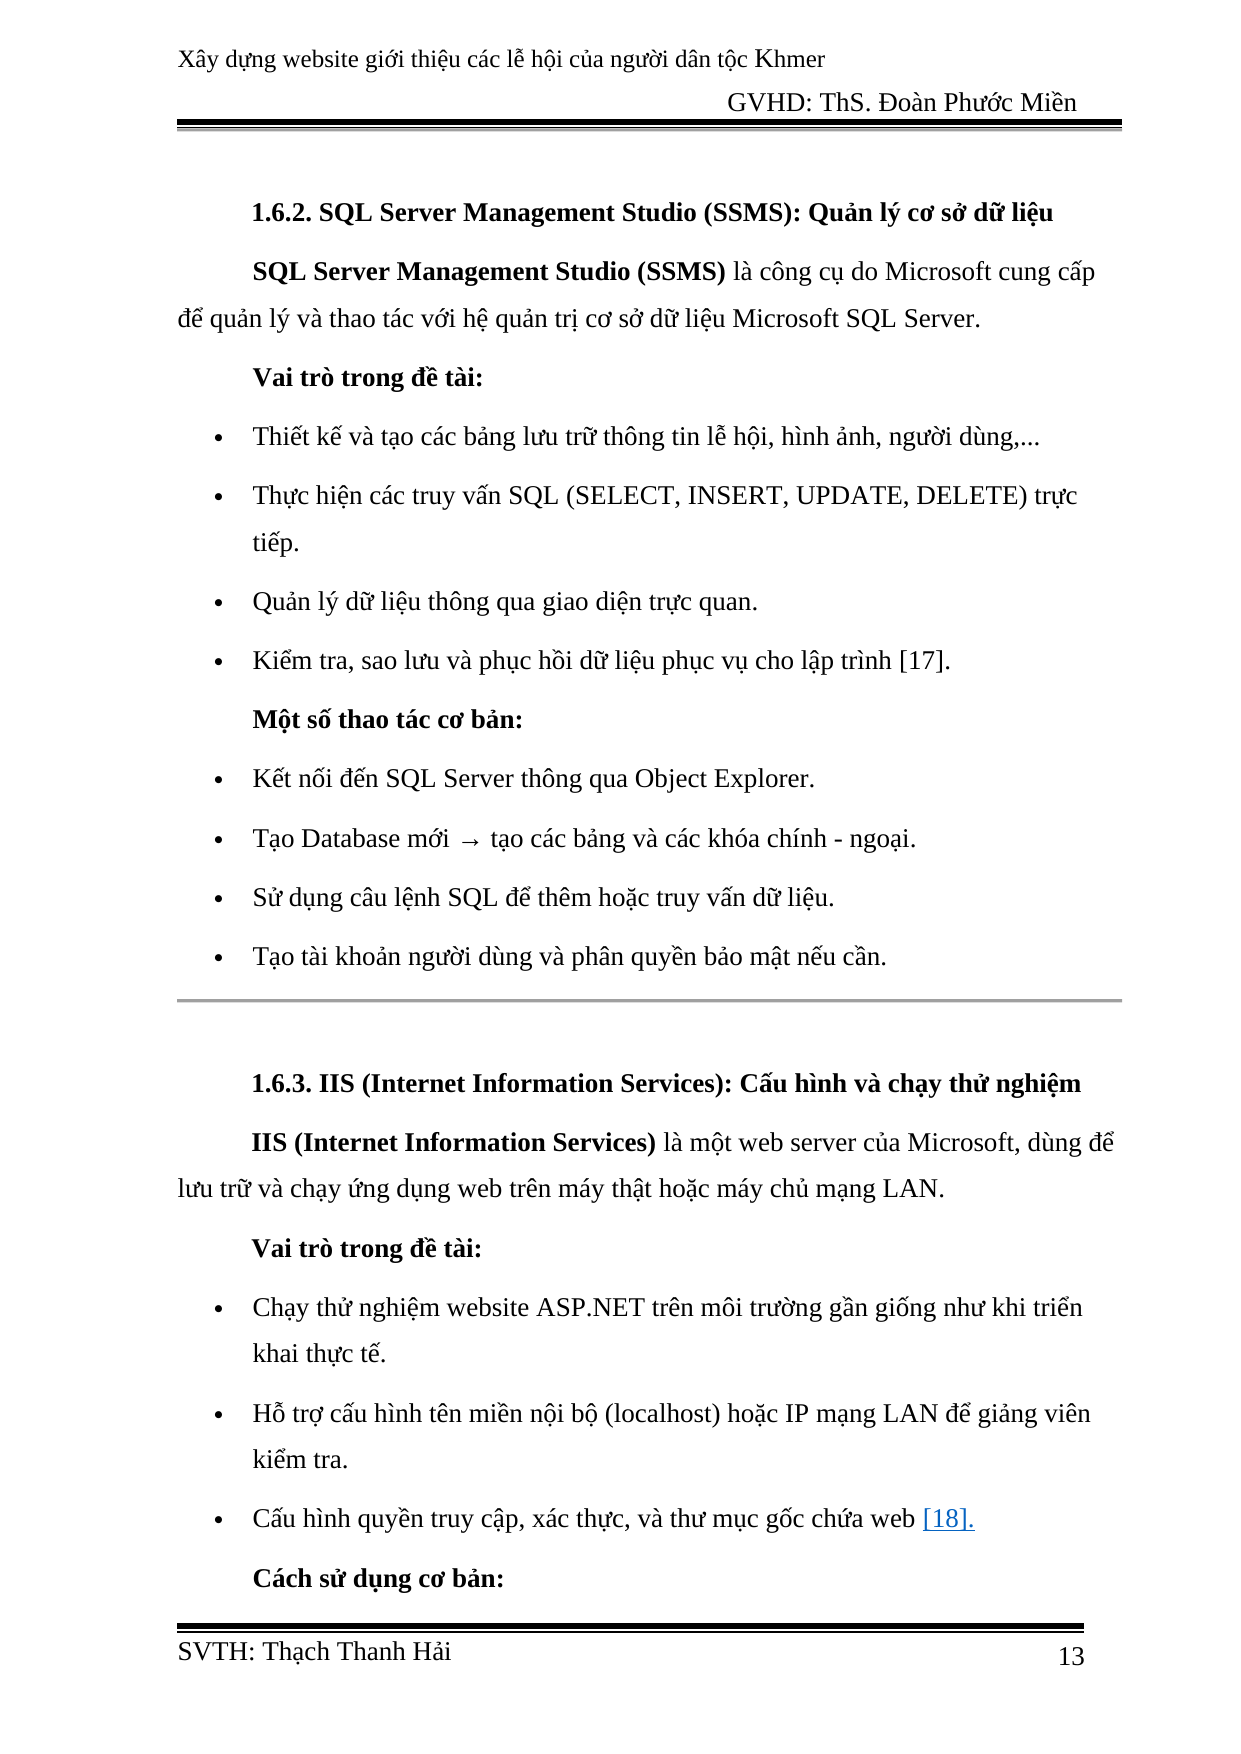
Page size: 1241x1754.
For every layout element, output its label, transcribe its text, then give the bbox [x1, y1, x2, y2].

list Thiết kế và tạo các bảng lưu trữ thông tin lễ hội, hình ảnh, người dùng,... [215, 420, 1122, 451]
list Thực hiện các truy vấn SQL (SELECT, INSERT, UPDATE, DELETE) trực tiếp. [215, 479, 1122, 557]
list Cấu hình quyền truy cập, xác thực, và thư mục gốc chứa web [18]. [215, 1502, 1122, 1534]
list Tạo Database mới → tạo các bảng và các khóa chính - ngoại. [215, 822, 1122, 853]
list Kết nối đến SQL Server thông qua Object Explorer. [215, 762, 1122, 794]
list Chạy thử nghiệm website ASP.NET trên môi trường gần giống như khi triển khai thực tế. [215, 1291, 1122, 1369]
text Cách sử dụng cơ bản: [177, 1562, 1122, 1593]
subtitle 1.6.3. IIS (Internet Information Services): Cấu hình và chạy thử nghiệm [177, 1067, 1122, 1098]
text Một số thao tác cơ bản: [177, 703, 1122, 734]
list Quản lý dữ liệu thông qua giao diện trực quan. [215, 585, 1122, 616]
list Sử dụng câu lệnh SQL để thêm hoặc truy vấn dữ liệu. [215, 881, 1122, 912]
text IIS (Internet Information Services) là một web server của Microsoft, dùng để lưu trữ và chạy ứng dụng web trên máy thật hoặc máy chủ mạng LAN. [177, 1126, 1122, 1204]
text Vai trò trong đề tài: [177, 361, 1122, 392]
subtitle 1.6.2. SQL Server Management Studio (SSMS): Quản lý cơ sở dữ liệu [177, 196, 1122, 227]
text Vai trò trong đề tài: [177, 1232, 1122, 1263]
list Kiểm tra, sao lưu và phục hồi dữ liệu phục vụ cho lập trình [17]. [215, 644, 1122, 675]
text SQL Server Management Studio (SSMS) là công cụ do Microsoft cung cấp để quản lý và thao tác với hệ quản trị cơ sở dữ liệu Microsoft SQL Server. [177, 255, 1122, 333]
list Tạo tài khoản người dùng và phân quyền bảo mật nếu cần. [215, 940, 1122, 971]
list Hỗ trợ cấu hình tên miền nội bộ (localhost) hoặc IP mạng LAN để giảng viên kiểm tra. [215, 1397, 1122, 1474]
